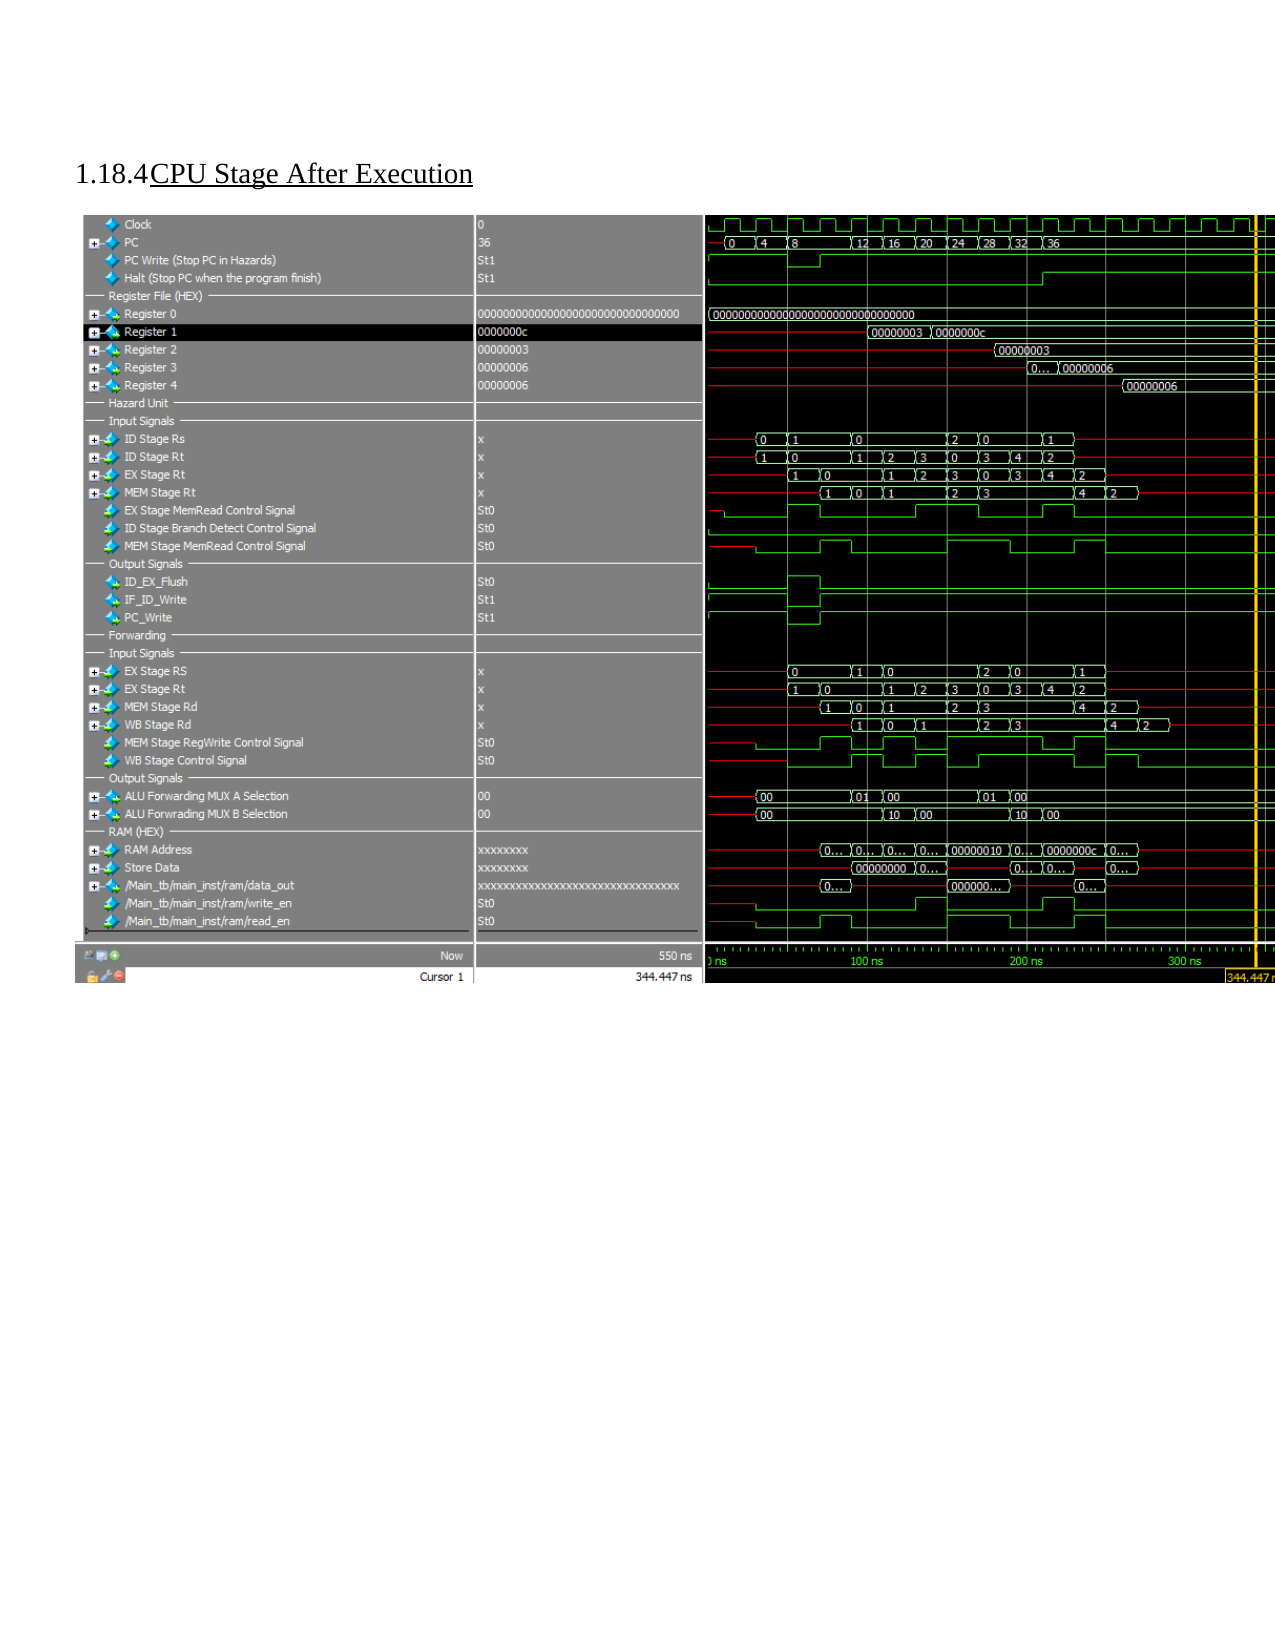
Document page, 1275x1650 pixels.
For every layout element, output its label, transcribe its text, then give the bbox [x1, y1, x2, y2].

subtitle CPU Stage After Execution [75, 156, 1200, 189]
picture [75, 215, 1275, 983]
